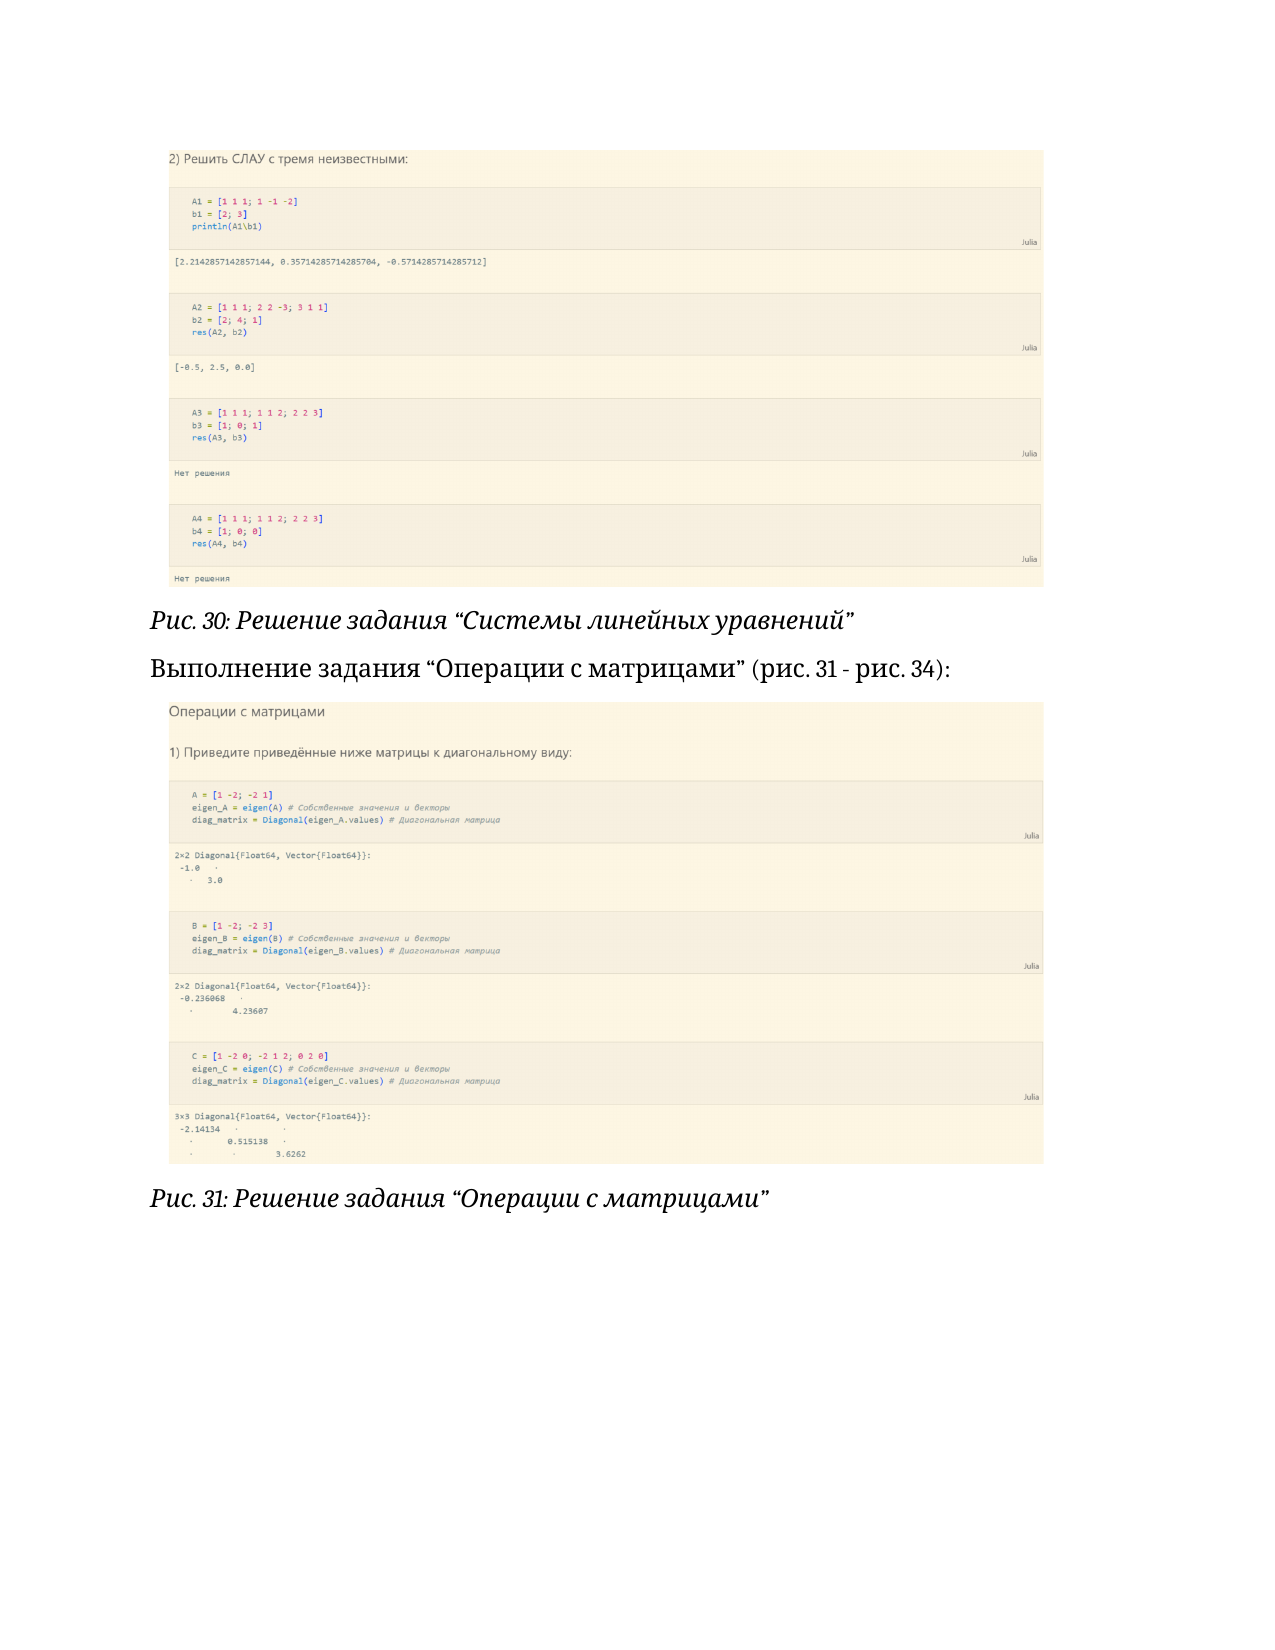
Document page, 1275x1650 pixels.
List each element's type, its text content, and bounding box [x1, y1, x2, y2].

picture [168, 702, 1044, 1164]
text Рис. 30: Решение задания “Системы линейных уравнений” [150, 607, 1125, 636]
text Рис. 31: Решение задания “Операции с матрицами” [150, 1185, 1125, 1213]
picture [168, 150, 1044, 587]
text Выполнение задания “Операции с матрицами” (рис. 31 - рис. 34): [150, 655, 1125, 683]
